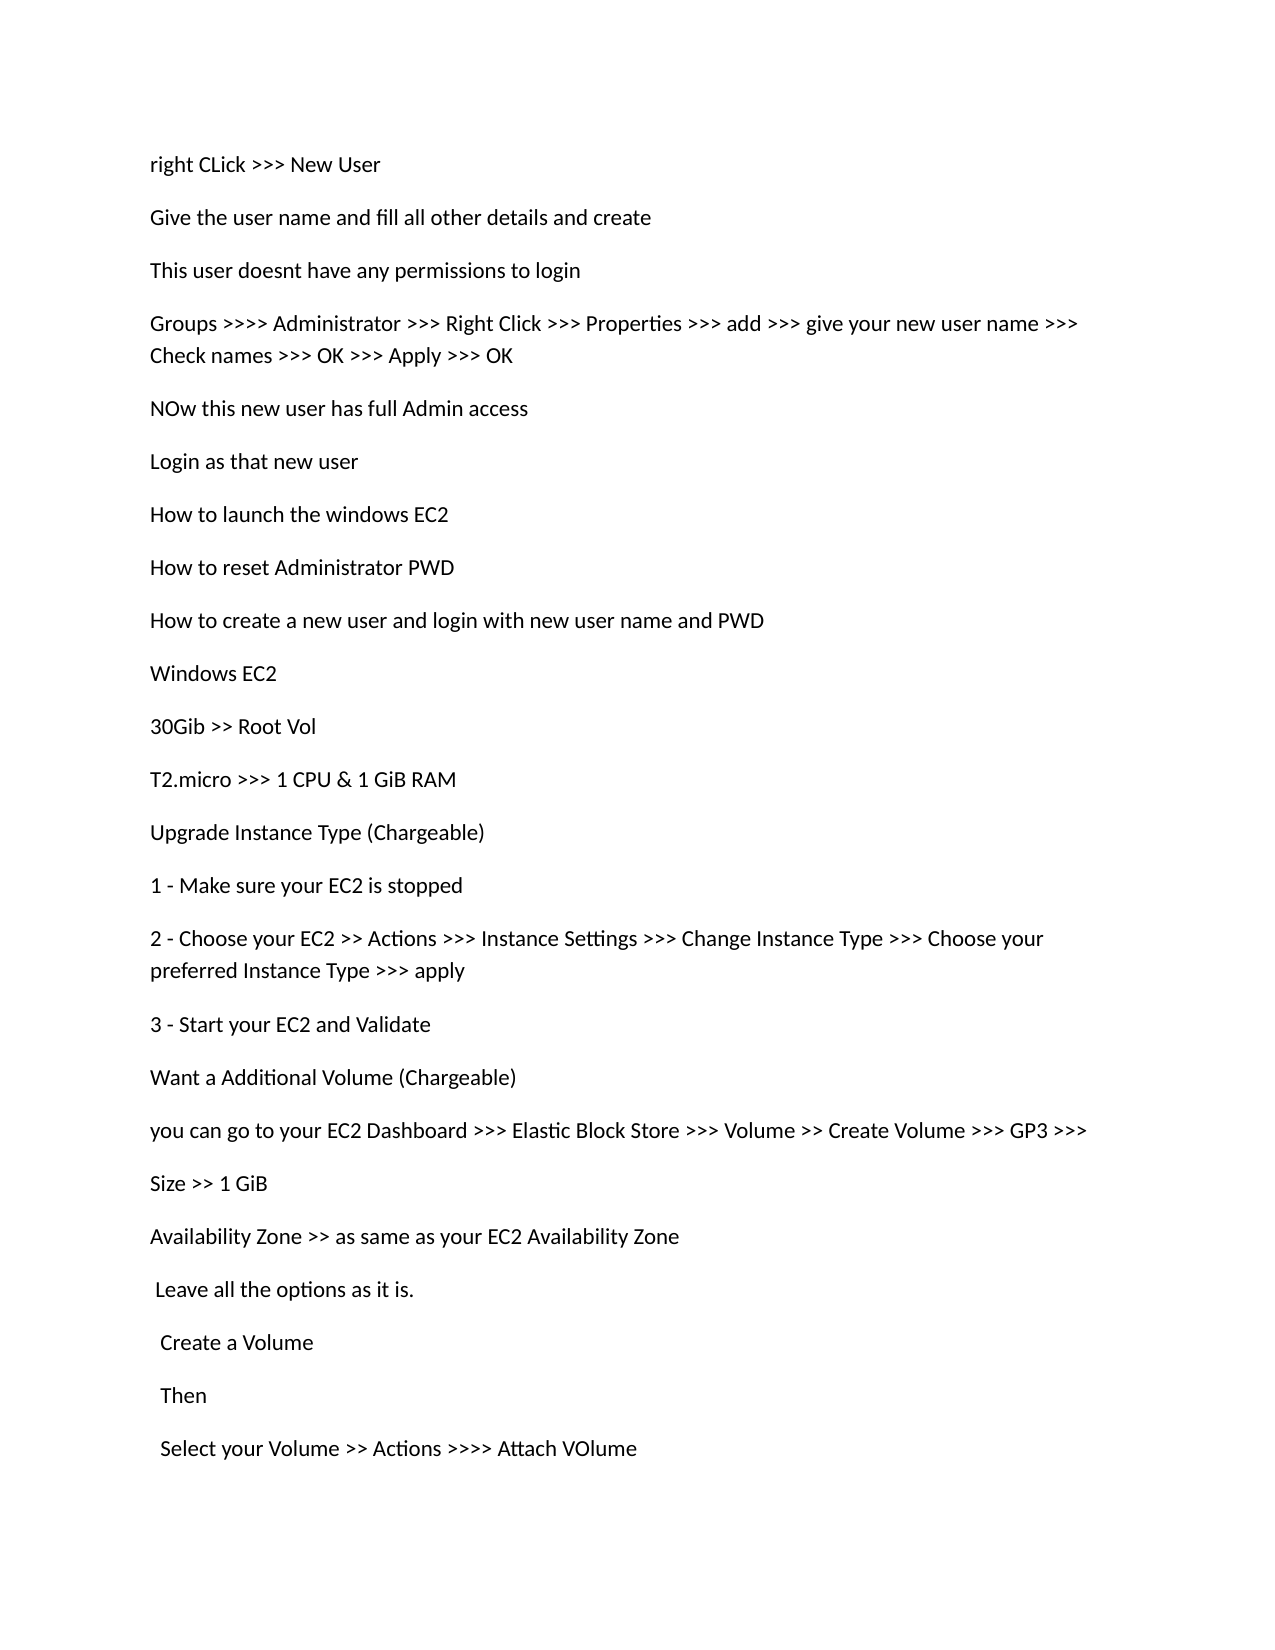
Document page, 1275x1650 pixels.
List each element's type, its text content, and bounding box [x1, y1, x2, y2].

text This user doesnt have any permissions to login [150, 256, 1125, 284]
text Select your Volume >> Actions >>>> Attach VOlume [150, 1434, 1125, 1462]
text How to launch the windows EC2 [150, 500, 1125, 528]
text 30Gib >> Root Vol [150, 712, 1125, 740]
text 2 - Choose your EC2 >> Actions >>> Instance Settings >>> Change Instance Type >>> Choose your preferred Instance Type >>> apply [150, 924, 1125, 985]
text Leave all the options as it is. [150, 1275, 1125, 1303]
text Size >> 1 GiB [150, 1169, 1125, 1197]
text Then [150, 1381, 1125, 1409]
text Upgrade Instance Type (Chargeable) [150, 818, 1125, 846]
text Want a Additional Volume (Chargeable) [150, 1063, 1125, 1091]
text Groups >>>> Administrator >>> Right Click >>> Properties >>> add >>> give your new user name >>> Check names >>> OK >>> Apply >>> OK [150, 309, 1125, 369]
text Windows EC2 [150, 659, 1125, 687]
text right CLick >>> New User [150, 150, 1125, 178]
text Availability Zone >> as same as your EC2 Availability Zone [150, 1222, 1125, 1250]
text How to reset Administrator PWD [150, 553, 1125, 581]
text How to create a new user and login with new user name and PWD [150, 606, 1125, 634]
text T2.micro >>> 1 CPU & 1 GiB RAM [150, 765, 1125, 793]
text 3 - Start your EC2 and Validate [150, 1010, 1125, 1038]
text NOw this new user has full Admin access [150, 394, 1125, 422]
text you can go to your EC2 Dashboard >>> Elastic Block Store >>> Volume >> Create Volume >>> GP3 >>> [150, 1116, 1125, 1144]
text Give the user name and fill all other details and create [150, 203, 1125, 231]
text Create a Volume [150, 1328, 1125, 1356]
text Login as that new user [150, 447, 1125, 475]
text 1 - Make sure your EC2 is stopped [150, 871, 1125, 899]
